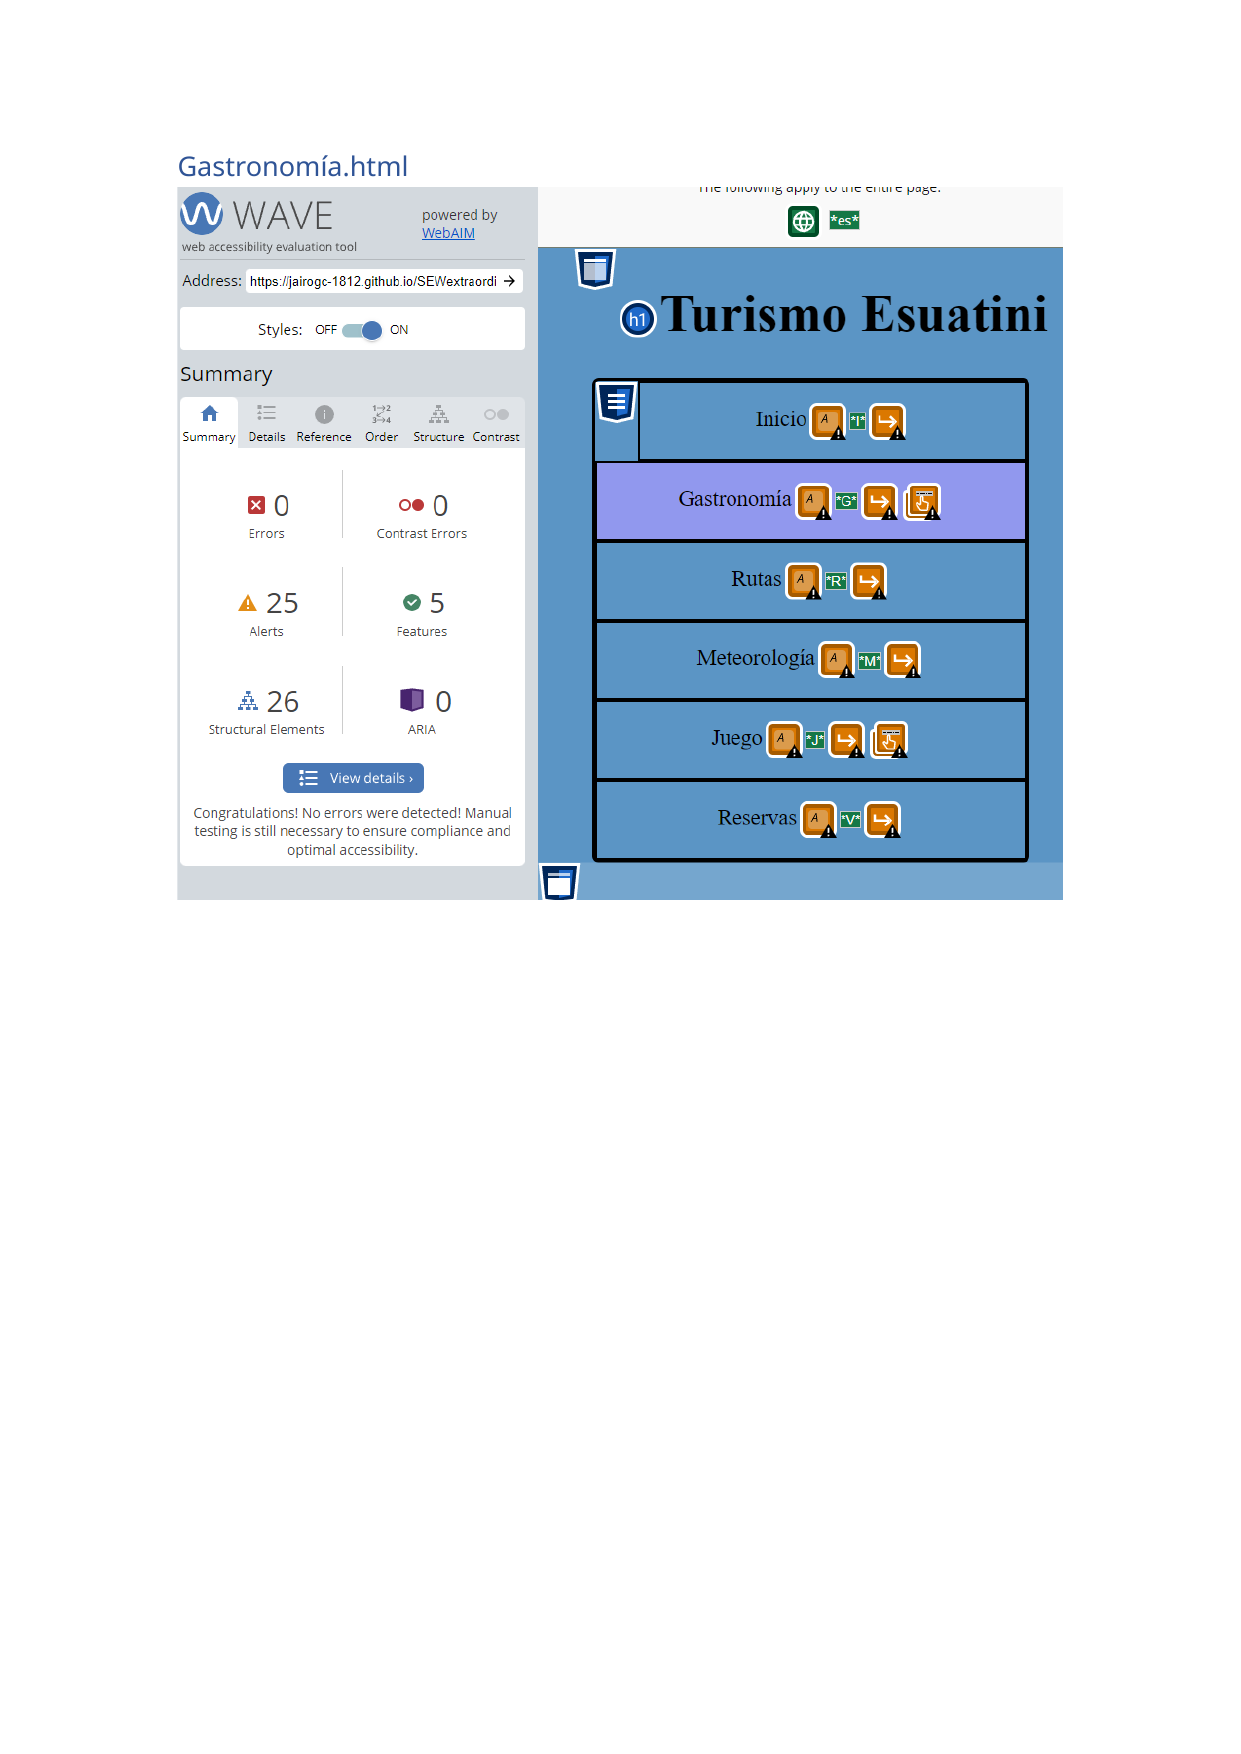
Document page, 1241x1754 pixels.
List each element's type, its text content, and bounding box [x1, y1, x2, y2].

picture [177, 187, 1063, 900]
subtitle Gastronomía.html [177, 148, 1063, 184]
